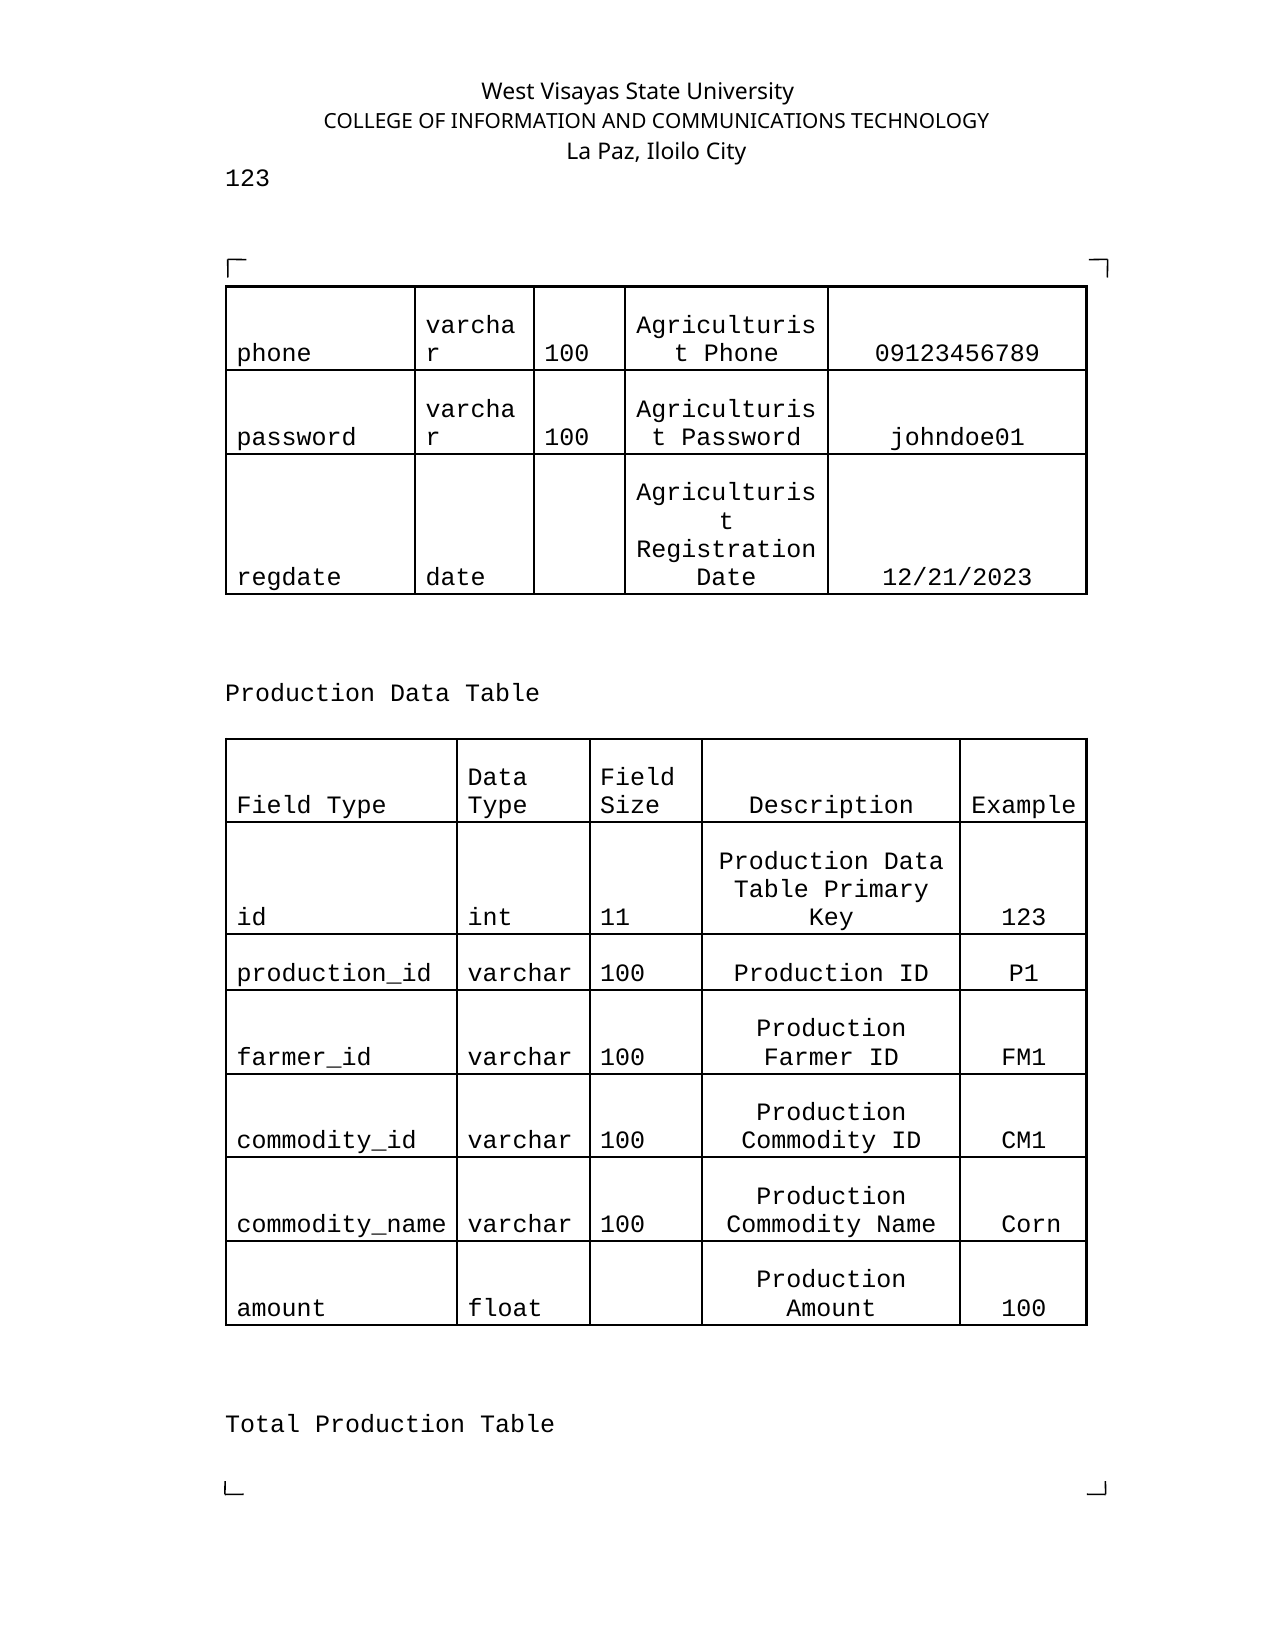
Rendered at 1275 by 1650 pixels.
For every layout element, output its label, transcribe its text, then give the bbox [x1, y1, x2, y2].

table_cell password [227, 371, 414, 453]
table_cell 12/21/2023 [829, 455, 1085, 593]
table_cell regdate [227, 455, 414, 593]
table_header Example [961, 740, 1085, 821]
table_cell Corn [961, 1158, 1085, 1240]
table_cell 100 [591, 991, 701, 1072]
table_cell Production Farmer ID [703, 991, 959, 1072]
table_cell commodity_name [227, 1158, 456, 1240]
table_cell amount [227, 1242, 456, 1324]
table_cell 100 [591, 935, 701, 989]
table_cell [591, 1242, 701, 1324]
table_cell commodity_id [227, 1075, 456, 1156]
table_cell [535, 455, 624, 593]
table_cell varchar [458, 991, 589, 1072]
table_cell 100 [591, 1158, 701, 1240]
table_cell 100 [961, 1242, 1085, 1324]
table_cell Agriculturist Registration Date [626, 455, 827, 593]
table_cell Production Commodity Name [703, 1158, 959, 1240]
table_cell float [458, 1242, 589, 1324]
table_header Field Size [591, 740, 701, 821]
table_cell johndoe01 [829, 371, 1085, 453]
table_cell varchar [416, 371, 533, 453]
text Production Data Table [225, 681, 1087, 709]
table_cell 100 [591, 1075, 701, 1156]
table_cell varchar [458, 935, 589, 989]
table_cell Production Commodity ID [703, 1075, 959, 1156]
table_cell date [416, 455, 533, 593]
table_cell farmer_id [227, 991, 456, 1072]
table_cell id [227, 823, 456, 933]
table_cell FM1 [961, 991, 1085, 1072]
table_cell Production Data Table Primary Key [703, 823, 959, 933]
table_cell int [458, 823, 589, 933]
table_cell production_id [227, 935, 456, 989]
table_cell varchar [458, 1075, 589, 1156]
table_cell 100 [535, 371, 624, 453]
table_cell Agriculturist Password [626, 371, 827, 453]
table_cell Production Amount [703, 1242, 959, 1324]
table_header Description [703, 740, 959, 821]
table_cell P1 [961, 935, 1085, 989]
text Total Production Table [225, 1411, 1087, 1439]
table_cell varchar [458, 1158, 589, 1240]
table_header Field Type [227, 740, 456, 821]
table_cell varchar [416, 288, 533, 369]
table_cell 100 [535, 288, 624, 369]
table_cell Production ID [703, 935, 959, 989]
table_cell 09123456789 [829, 288, 1085, 369]
table_cell phone [227, 288, 414, 369]
table_header Data Type [458, 740, 589, 821]
table_cell 123 [961, 823, 1085, 933]
table_cell 11 [591, 823, 701, 933]
table_cell Agriculturist Phone [626, 288, 827, 369]
table_cell CM1 [961, 1075, 1085, 1156]
